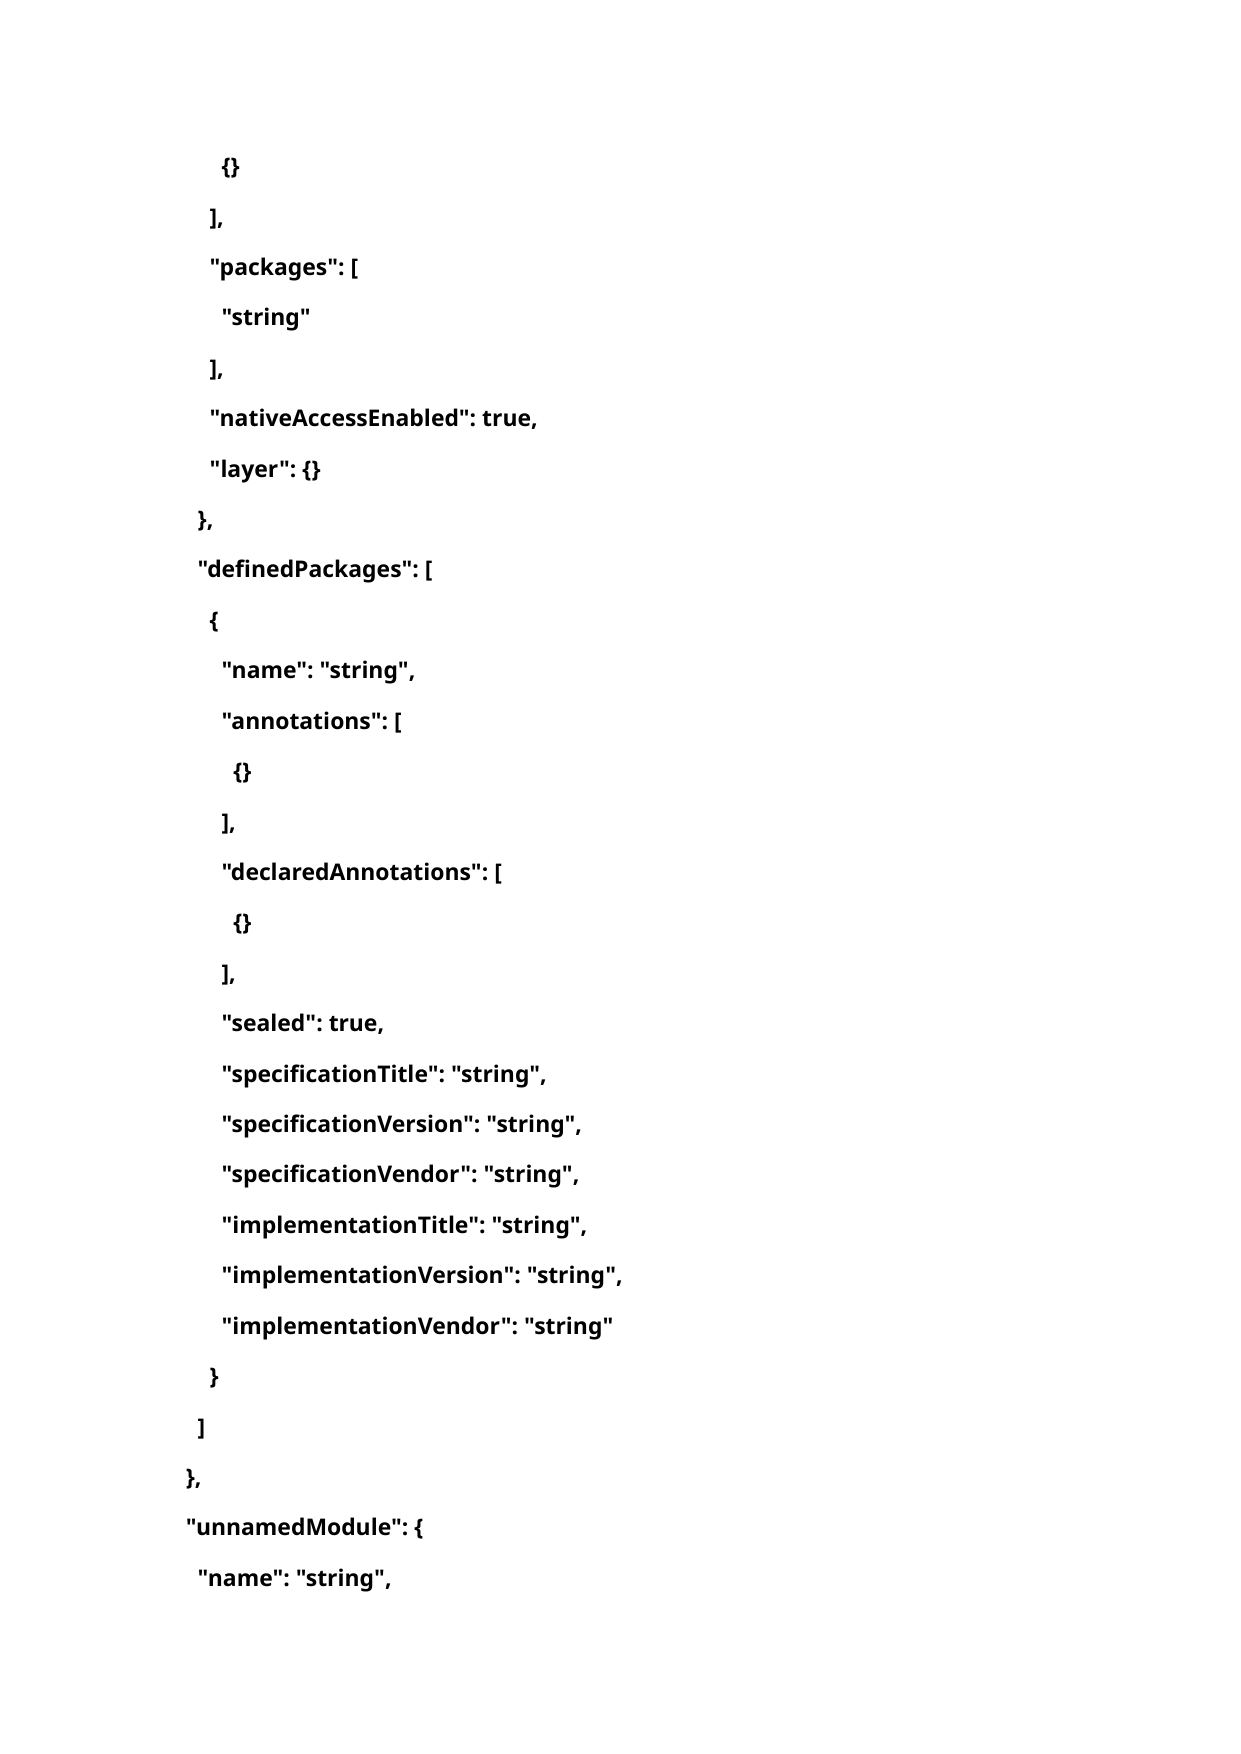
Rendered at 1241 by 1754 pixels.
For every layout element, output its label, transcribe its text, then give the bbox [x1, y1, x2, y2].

text "string" [150, 301, 1090, 332]
text "sealed": true, [150, 1007, 1090, 1038]
text "declaredAnnotations": [ [150, 856, 1090, 887]
text "specificationVersion": "string", [150, 1108, 1090, 1139]
text } [150, 1360, 1090, 1391]
text "specificationTitle": "string", [150, 1057, 1090, 1089]
text ], [150, 957, 1090, 988]
text "unnamedModule": { [150, 1511, 1090, 1542]
text {} [150, 755, 1090, 786]
text "packages": [ [150, 251, 1090, 282]
text "implementationVersion": "string", [150, 1259, 1090, 1290]
text "annotations": [ [150, 704, 1090, 736]
text }, [150, 503, 1090, 534]
text ] [150, 1410, 1090, 1442]
text ], [150, 805, 1090, 837]
text "layer": {} [150, 452, 1090, 484]
text "name": "string", [150, 654, 1090, 685]
text "implementationTitle": "string", [150, 1209, 1090, 1240]
text "specificationVendor": "string", [150, 1158, 1090, 1189]
text }, [150, 1461, 1090, 1492]
text "definedPackages": [ [150, 553, 1090, 584]
text { [150, 604, 1090, 635]
text ], [150, 200, 1090, 232]
text "nativeAccessEnabled": true, [150, 402, 1090, 433]
text ], [150, 352, 1090, 383]
text "implementationVendor": "string" [150, 1309, 1090, 1341]
text "name": "string", [150, 1562, 1090, 1593]
text {} [150, 906, 1090, 937]
text {} [150, 150, 1090, 181]
